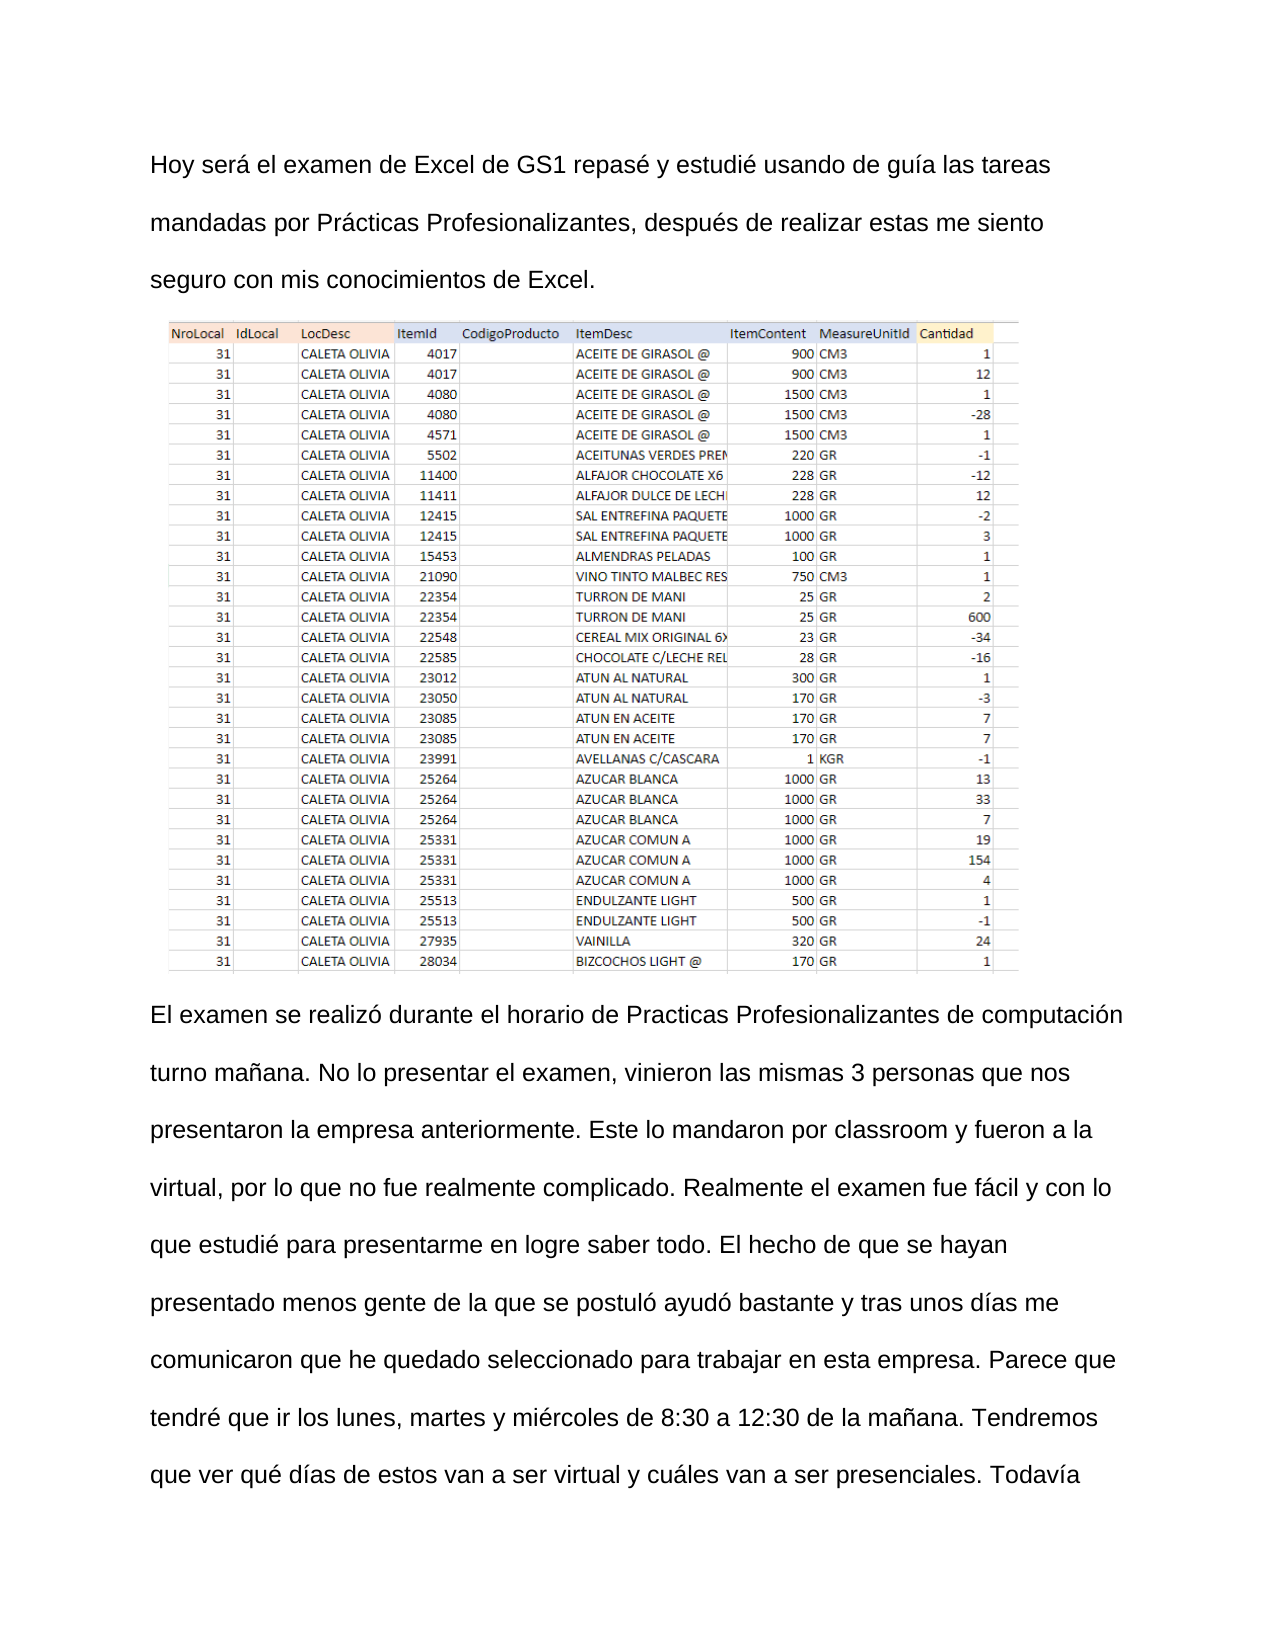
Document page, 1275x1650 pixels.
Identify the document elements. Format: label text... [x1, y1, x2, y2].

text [150, 1000, 1125, 1489]
text Hoy será el examen de Excel de GS1 repasé y estudié usando de guía las tareas mandadas por Prácticas Profesionalizantes, después de realizar estas me siento seguro con mis conocimientos de Excel. [150, 150, 1125, 974]
